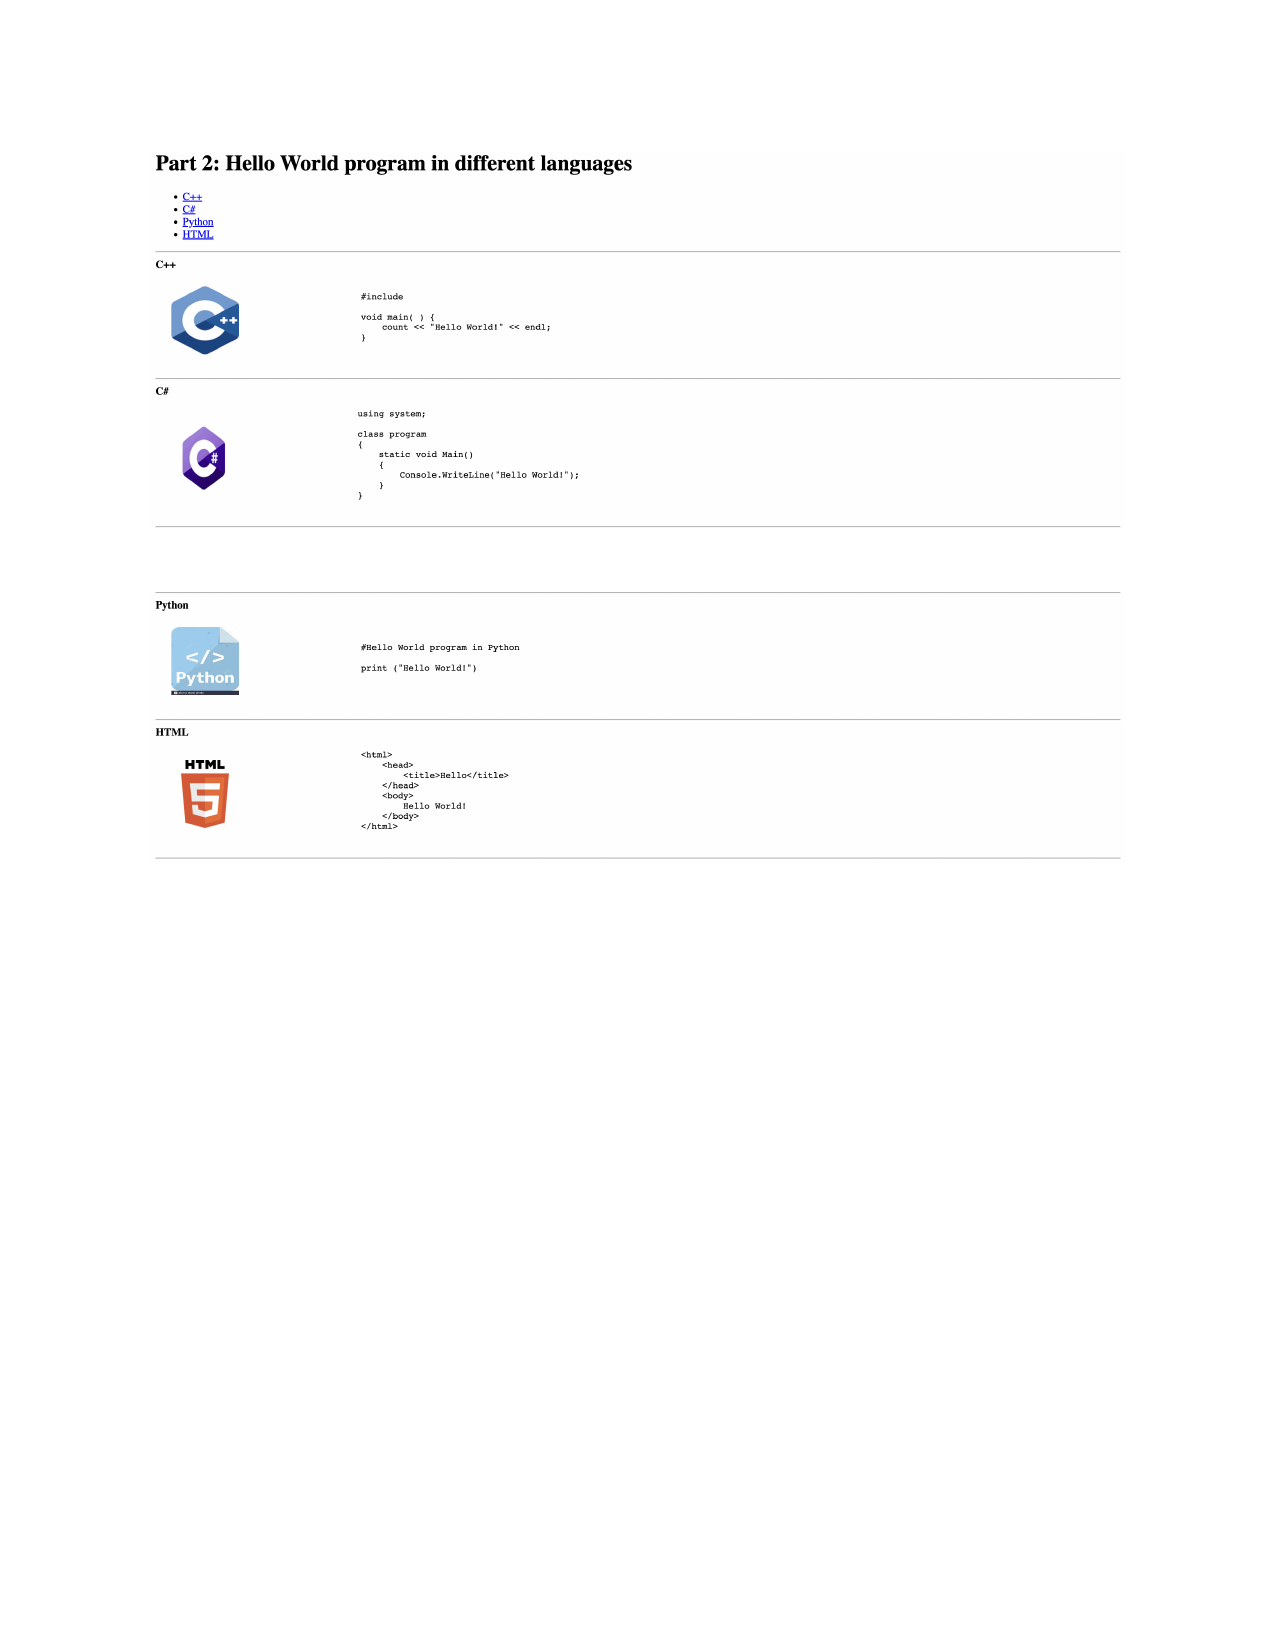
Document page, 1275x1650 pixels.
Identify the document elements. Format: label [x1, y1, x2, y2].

picture [150, 591, 1125, 864]
picture [150, 150, 1125, 530]
